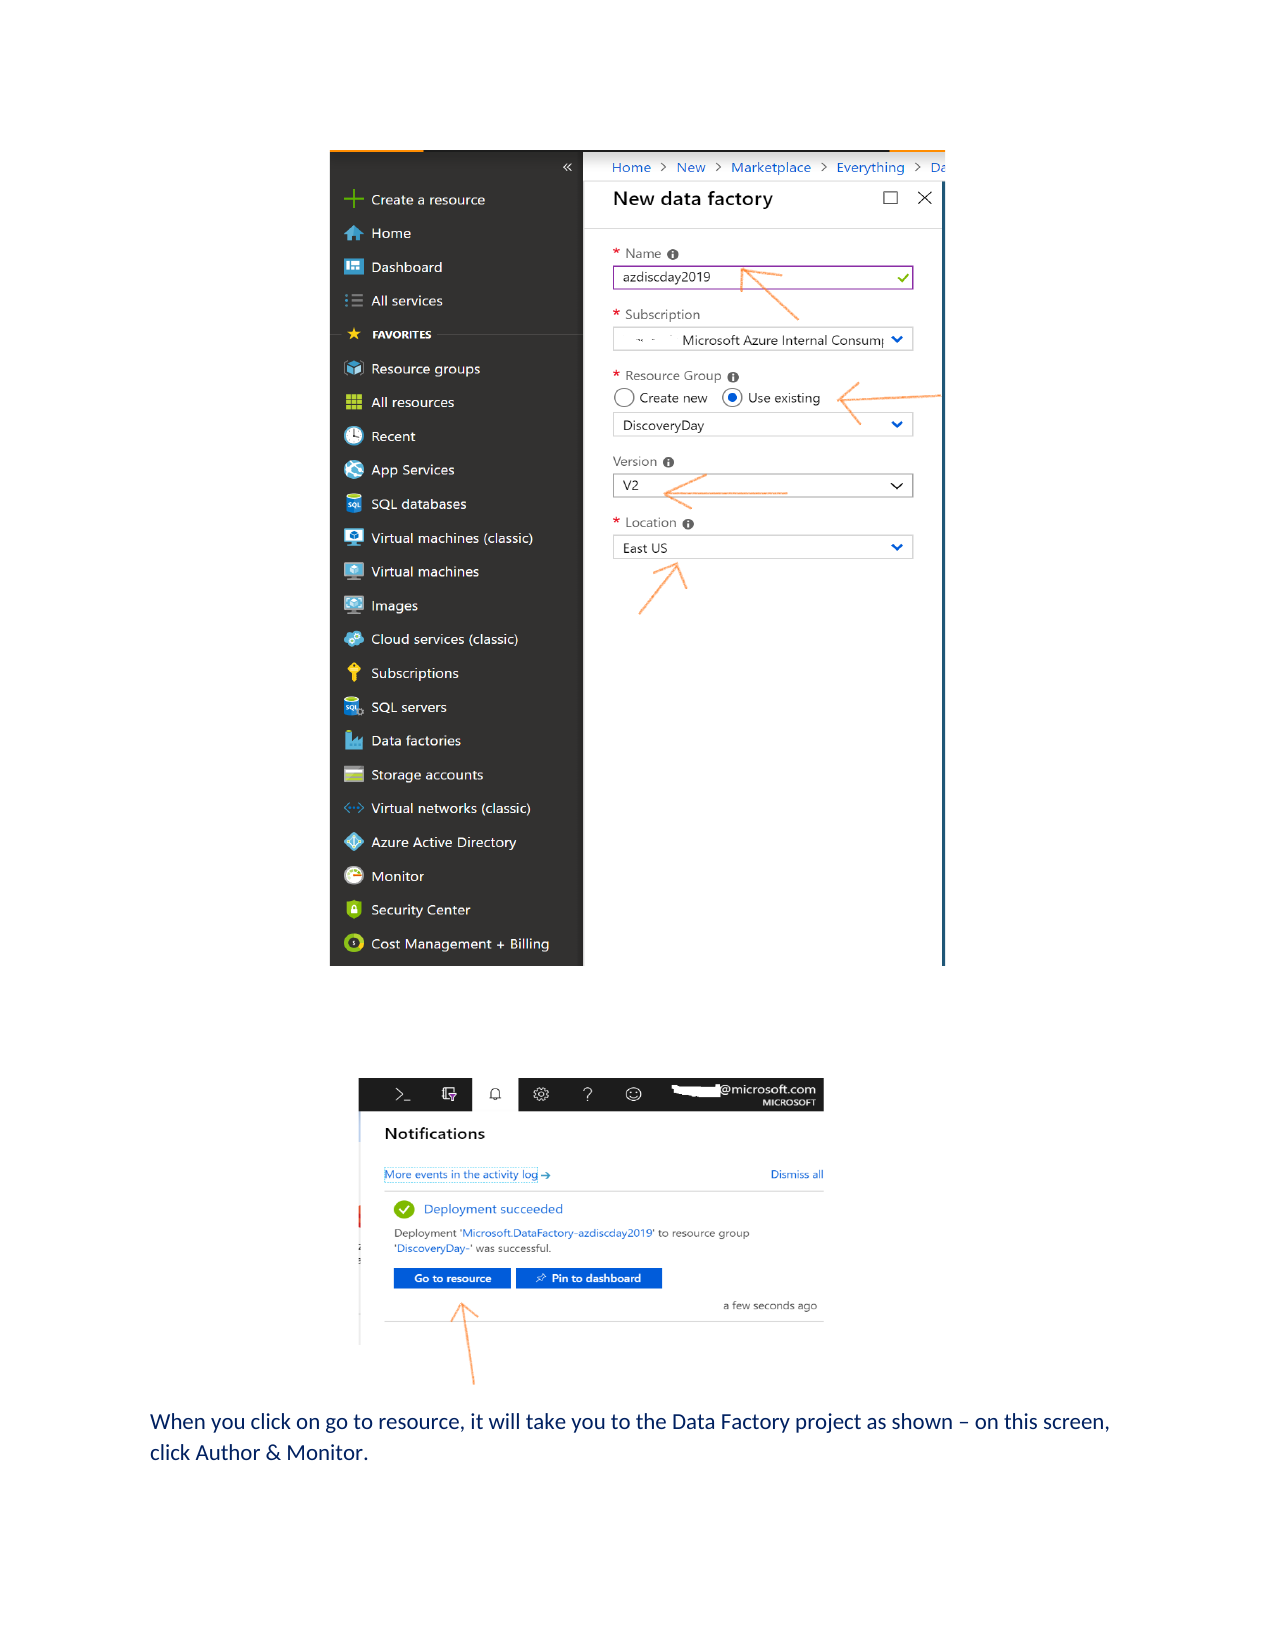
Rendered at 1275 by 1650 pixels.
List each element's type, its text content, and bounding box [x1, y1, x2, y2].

text When you click on go to resource, it will take you to the Data Factory project as shown – on this screen, click Author & Monitor. [150, 1407, 1125, 1466]
picture [358, 1078, 917, 1389]
picture [329, 150, 946, 966]
